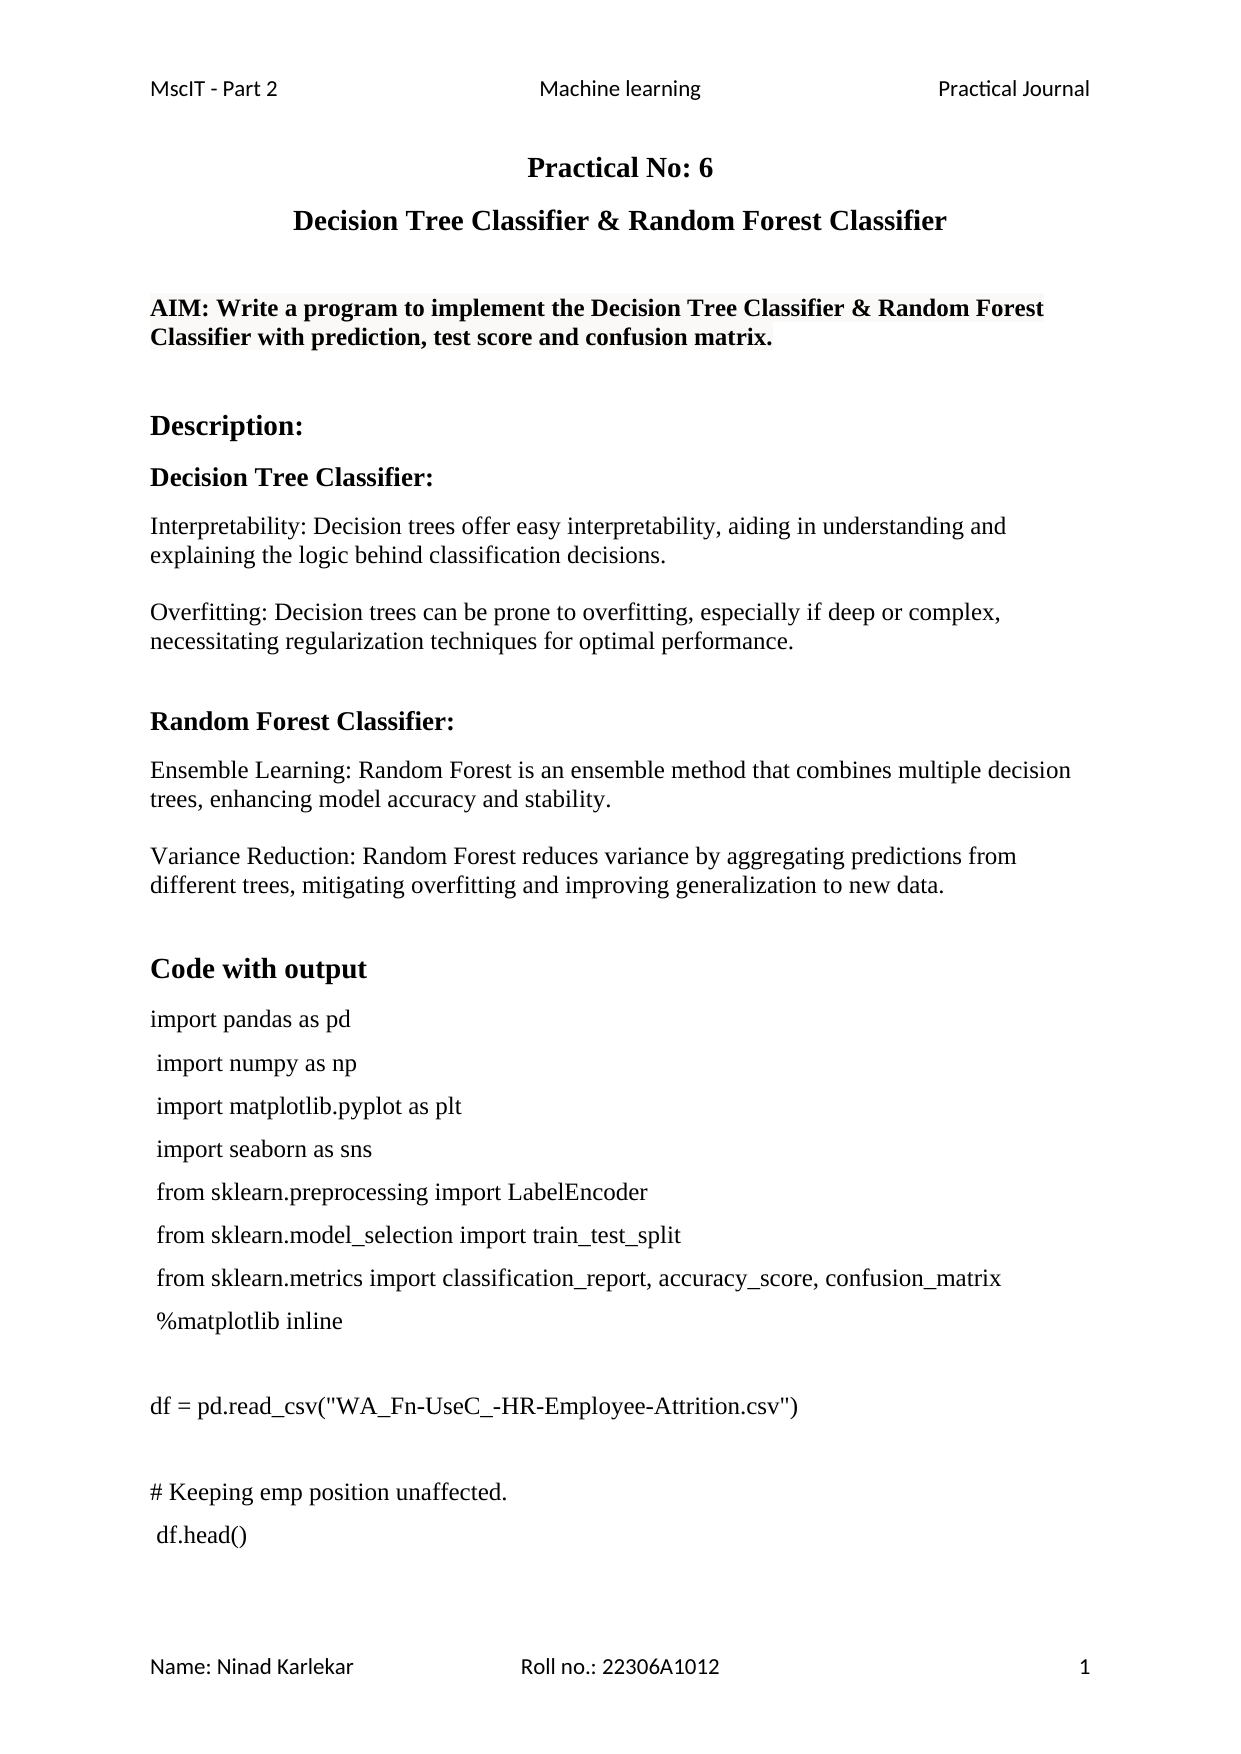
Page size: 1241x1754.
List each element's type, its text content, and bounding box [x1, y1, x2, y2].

text df = pd.read_csv("WA_Fn-UseC_-HR-Employee-Attrition.csv") [150, 1391, 1090, 1420]
text Variance Reduction: Random Forest reduces variance by aggregating predictions from different trees, mitigating overfitting and improving generalization to new data. [150, 841, 1090, 899]
text Interpretability: Decision trees offer easy interpretability, aiding in understanding and explaining the logic behind classification decisions. [150, 511, 1090, 568]
text Overfitting: Decision trees can be prone to overfitting, especially if deep or complex, necessitating regularization techniques for optimal performance. [150, 597, 1090, 655]
text Random Forest Classifier: [150, 705, 1090, 736]
text Practical No: 6 [150, 150, 1090, 183]
text import seaborn as sns [150, 1134, 1090, 1163]
text from sklearn.preprocessing import LabelEncoder [150, 1177, 1090, 1206]
text import matplotlib.pyplot as plt [150, 1091, 1090, 1119]
text AIM: Write a program to implement the Decision Tree Classifier & Random Forest Classifier with prediction, test score and confusion matrix. [773, 293, 1090, 350]
text Code with output [150, 952, 1090, 985]
text df.head() [150, 1520, 1090, 1548]
text import numpy as np [150, 1048, 1090, 1076]
text import pandas as pd [150, 1004, 1090, 1033]
text Ensemble Learning: Random Forest is an ensemble method that combines multiple decision trees, enhancing model accuracy and stability. [150, 755, 1090, 813]
text from sklearn.model_selection import train_test_split [150, 1220, 1090, 1249]
text Decision Tree Classifier & Random Forest Classifier [150, 203, 1090, 236]
text # Keeping emp position unaffected. [150, 1477, 1090, 1505]
text from sklearn.metrics import classification_report, accuracy_score, confusion_matrix [150, 1263, 1090, 1292]
text %matplotlib inline [150, 1306, 1090, 1335]
text Description: [150, 408, 1090, 441]
text Decision Tree Classifier: [150, 461, 1090, 492]
